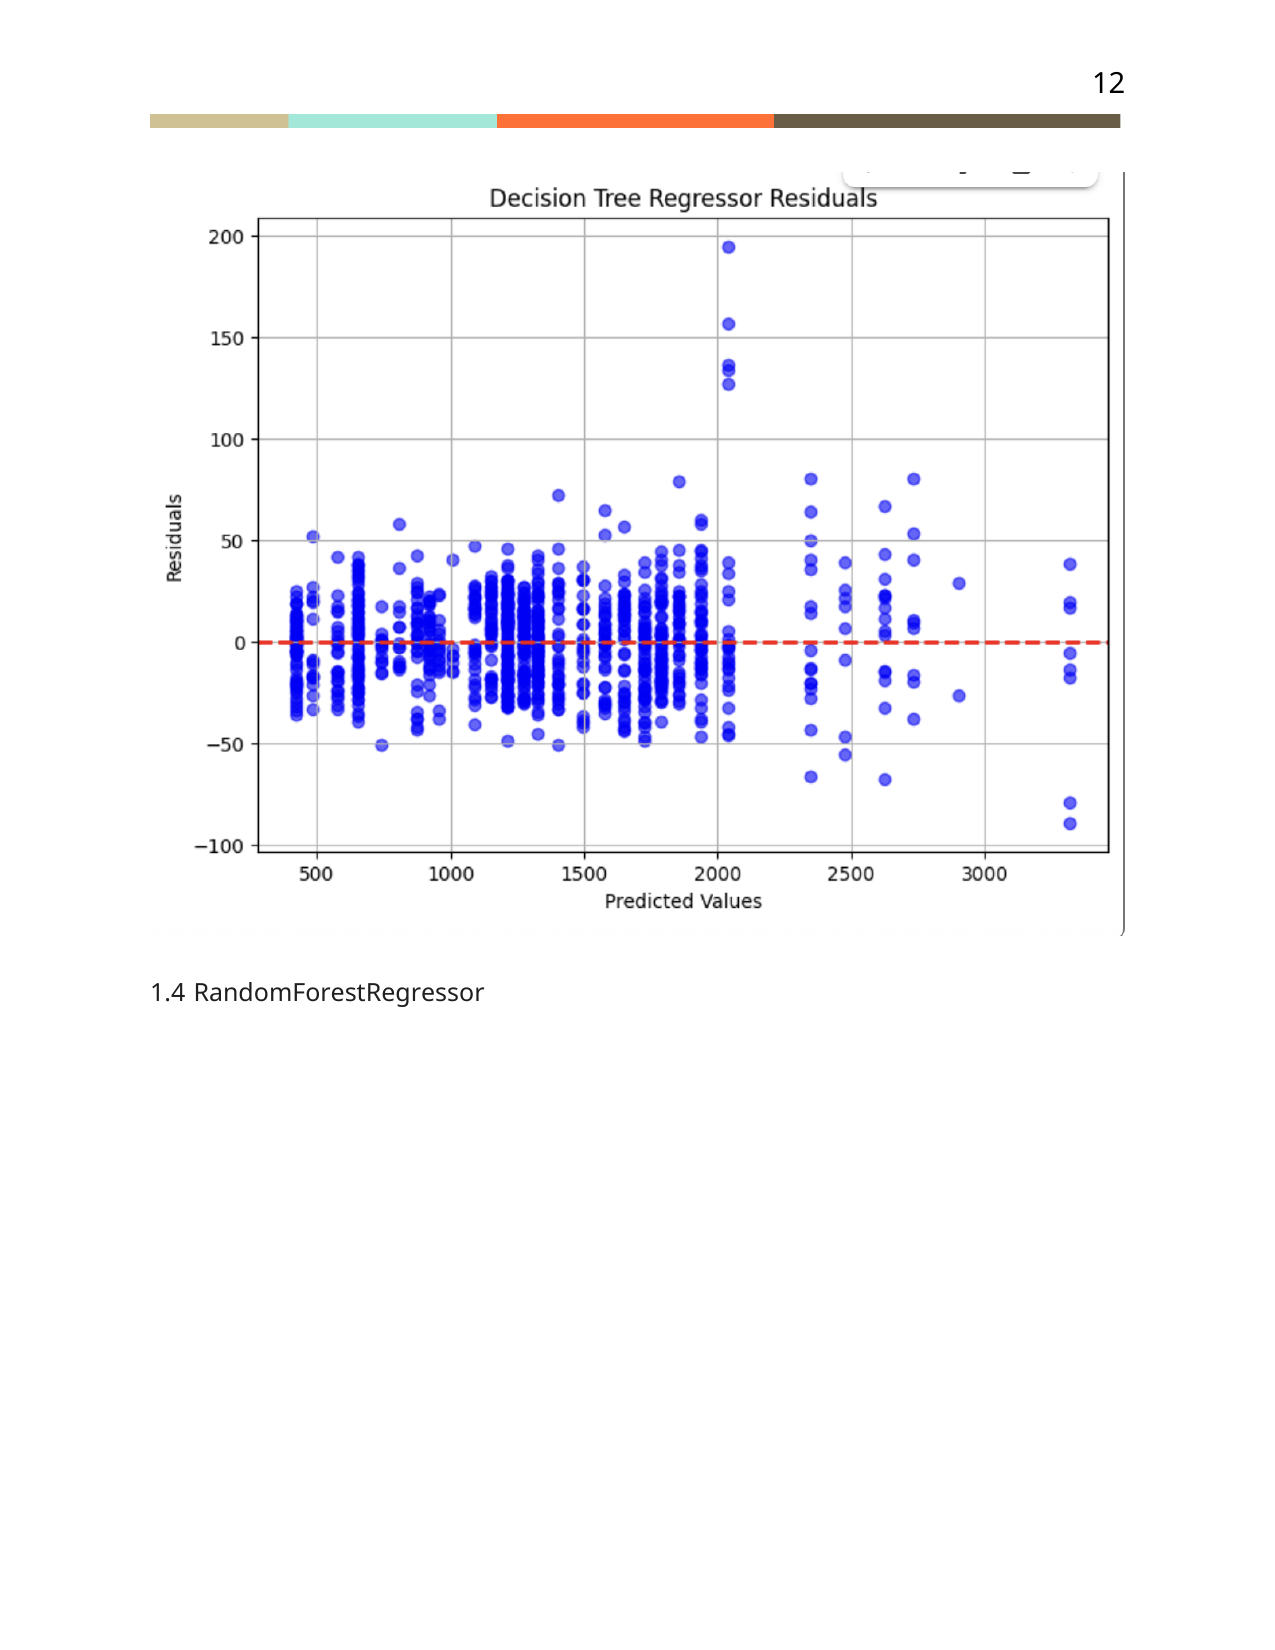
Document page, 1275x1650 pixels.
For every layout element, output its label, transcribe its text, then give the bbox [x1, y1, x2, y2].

picture [150, 114, 1121, 128]
text 1.4 RandomForestRegressor [150, 971, 1125, 1033]
picture [150, 172, 1125, 936]
